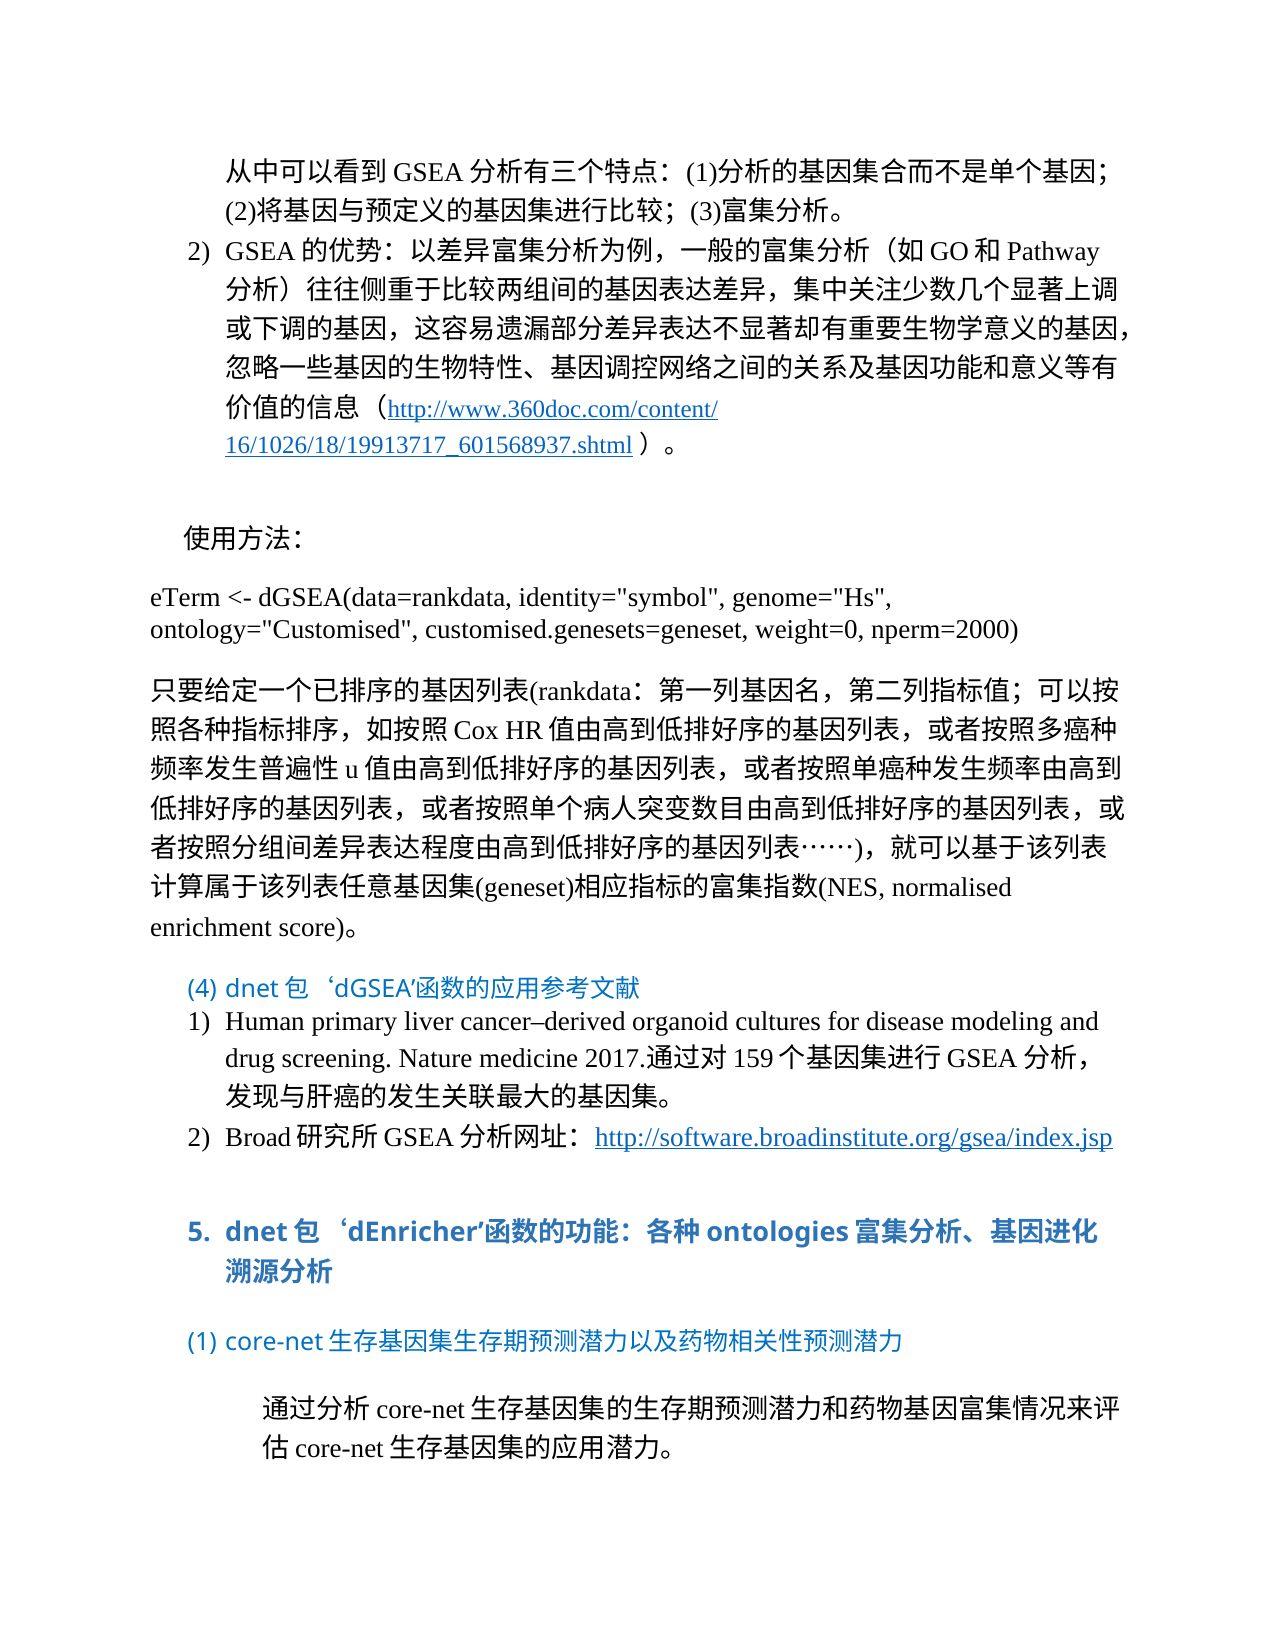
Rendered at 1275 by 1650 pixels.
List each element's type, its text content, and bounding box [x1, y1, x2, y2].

list Human primary liver cancer–derived organoid cultures for disease modeling and drug screening. Nature medicine 2017.通过对159个基因集进行GSEA分析，发现与肝癌的发生关联最大的基因集。 [187, 1005, 1125, 1115]
text 只要给定一个已排序的基因列表(rankdata：第一列基因名，第二列指标值；可以按照各种指标排序，如按照Cox HR值由高到低排好序的基因列表，或者按照多癌种频率发生普遍性u值由高到低排好序的基因列表，或者按照单癌种发生频率由高到低排好序的基因列表，或者按照单个病人突变数目由高到低排好序的基因列表，或者按照分组间差异表达程度由高到低排好序的基因列表……)，就可以基于该列表计算属于该列表任意基因集(geneset)相应指标的富集指数(NES, normalised enrichment score)。 [150, 669, 1125, 944]
list 通过分析core-net生存基因集的生存期预测潜力和药物基因富集情况来评估core-net生存基因集的应用潜力。 [262, 1387, 1125, 1465]
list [187, 150, 1125, 228]
text eTerm <- dGSEA(data=rankdata, identity="symbol", genome="Hs", ontology="Customised", customised.genesets=geneset, weight=0, nperm=2000) [150, 582, 1125, 644]
subtitle dnet包‘dGSEA’函数的应用参考文献 [187, 969, 1125, 1005]
subtitle core-net生存基因集生存期预测潜力以及药物相关性预测潜力 [187, 1322, 1125, 1358]
subtitle dnet包‘dEnricher’函数的功能：各种ontologies富集分析、基因进化溯源分析 [187, 1210, 1125, 1289]
list GSEA的优势：以差异富集分析为例，一般的富集分析（如GO和Pathway分析）往往侧重于比较两组间的基因表达差异，集中关注少数几个显著上调或下调的基因，这容易遗漏部分差异表达不显著却有重要生物学意义的基因，忽略一些基因的生物特性、基因调控网络之间的关系及基因功能和意义等有价值的信息（http://www.360doc.com/content/16/1026/18/19913717_601568937.shtml ）。 [187, 228, 1125, 461]
list Broad研究所GSEA分析网址：http://software.broadinstitute.org/gsea/index.jsp [187, 1115, 1125, 1154]
text 使用方法： [150, 517, 1125, 557]
